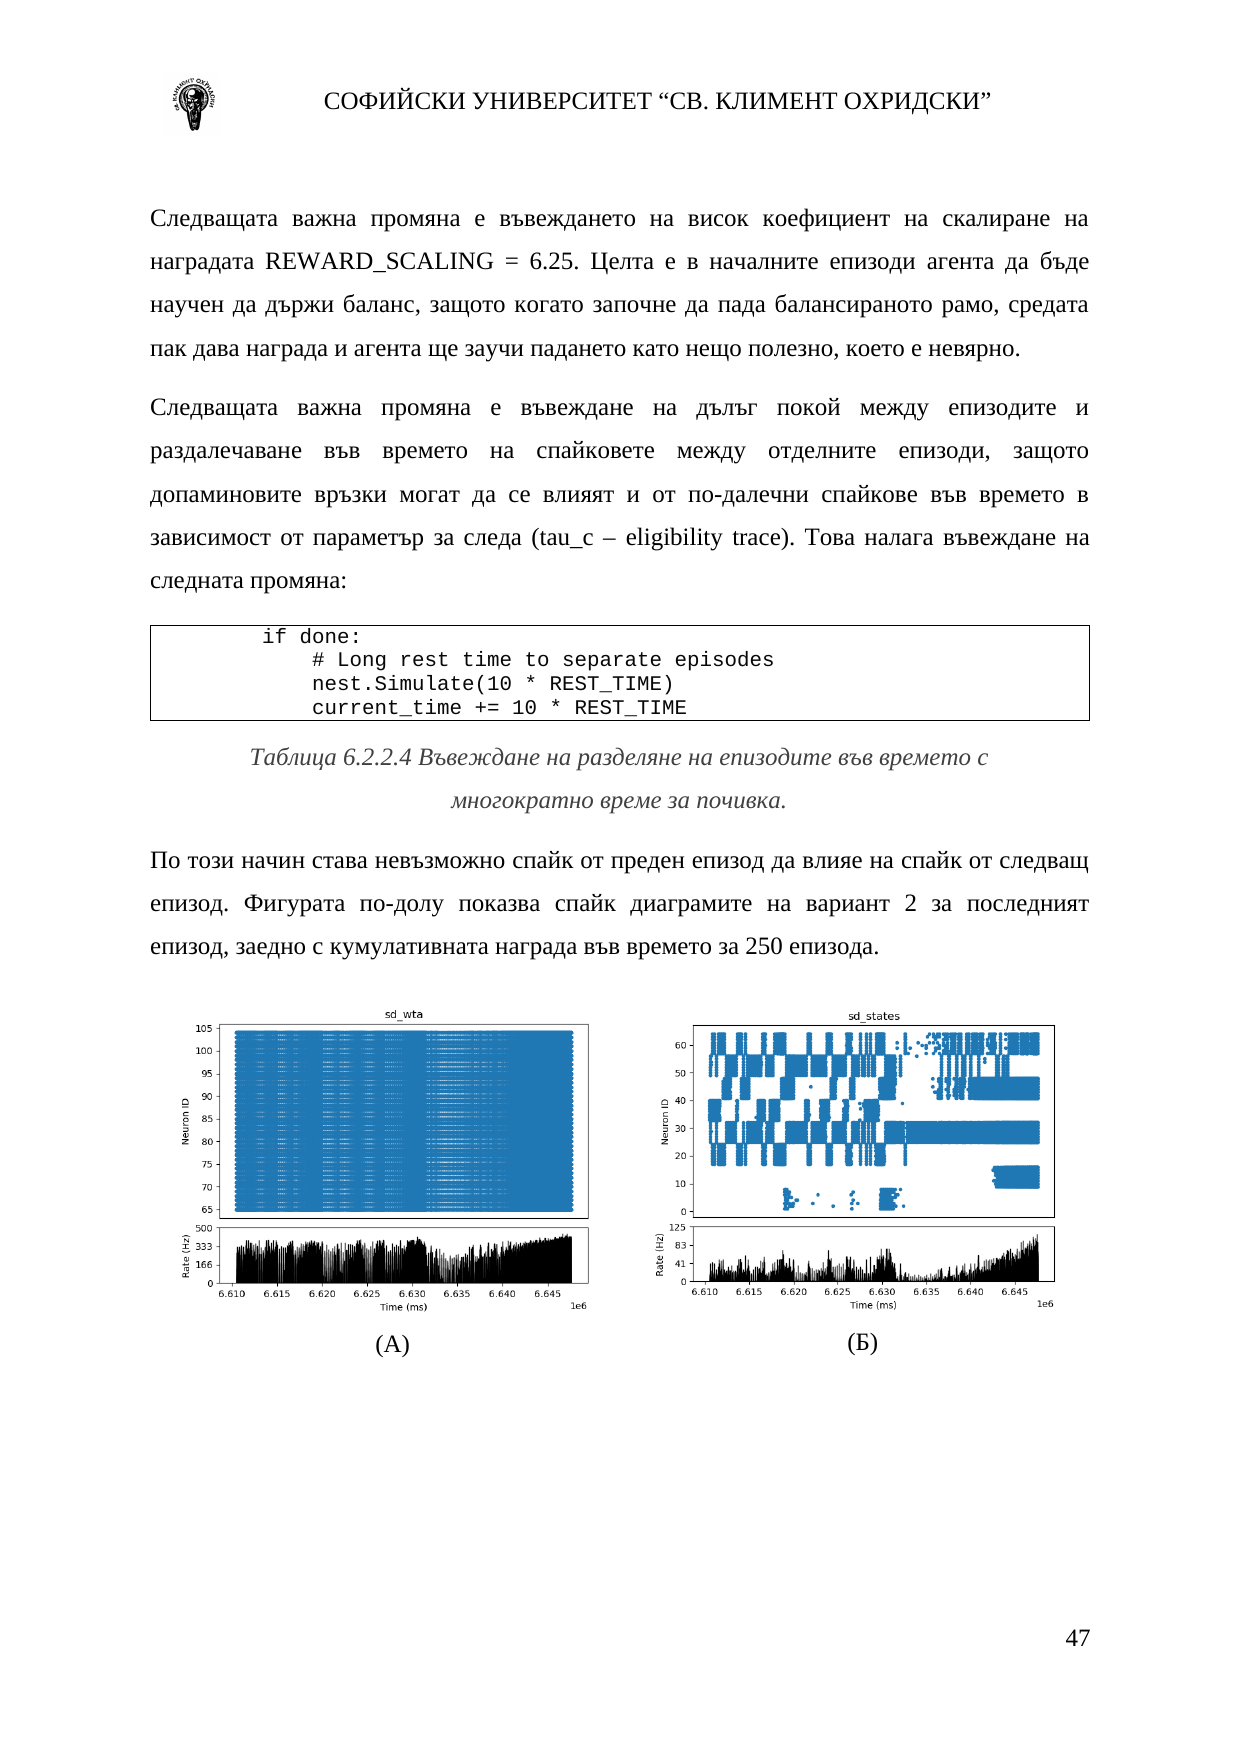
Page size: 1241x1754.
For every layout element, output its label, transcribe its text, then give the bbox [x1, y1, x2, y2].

picture [650, 993, 1075, 1313]
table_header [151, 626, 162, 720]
picture [176, 991, 609, 1315]
text Таблица 6.2.2.4 Въвеждане на разделяне на епизодите във времето с многократно време за почивка. [233, 742, 1007, 814]
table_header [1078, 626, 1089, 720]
table_header (А) [150, 991, 635, 1372]
text Следващата важна промяна е въвеждане на дълъг покой между епизодите и раздалечаване във времето на спайковете между отделните епизоди, защото допаминовите връзки могат да се влияят и от по-далечни спайкове във времето в зависимост от параметър за следа (tau_c – eligibility trace). Това налага въвеждане на следната промяна: [150, 392, 1090, 594]
text По този начин става невъзможно спайк от преден епизод да влияе на спайк от следващ епизод. Фигурата по-долу показва спайк диаграмите на вариант 2 за последният епизод, заедно с кумулативната награда във времето за 250 епизода. [150, 845, 1090, 960]
text Следващата важна промяна е въвеждането на висок коефициент на скалиране на наградата REWARD_SCALING = 6.25. Целта е в началните епизоди агента да бъде научен да държи баланс, защото когато започне да пада балансираното рамо, средата пак дава награда и агента ще заучи падането като нещо полезно, което е невярно. [150, 203, 1090, 361]
picture [161, 73, 222, 137]
table_header (Б) [635, 991, 1090, 1372]
